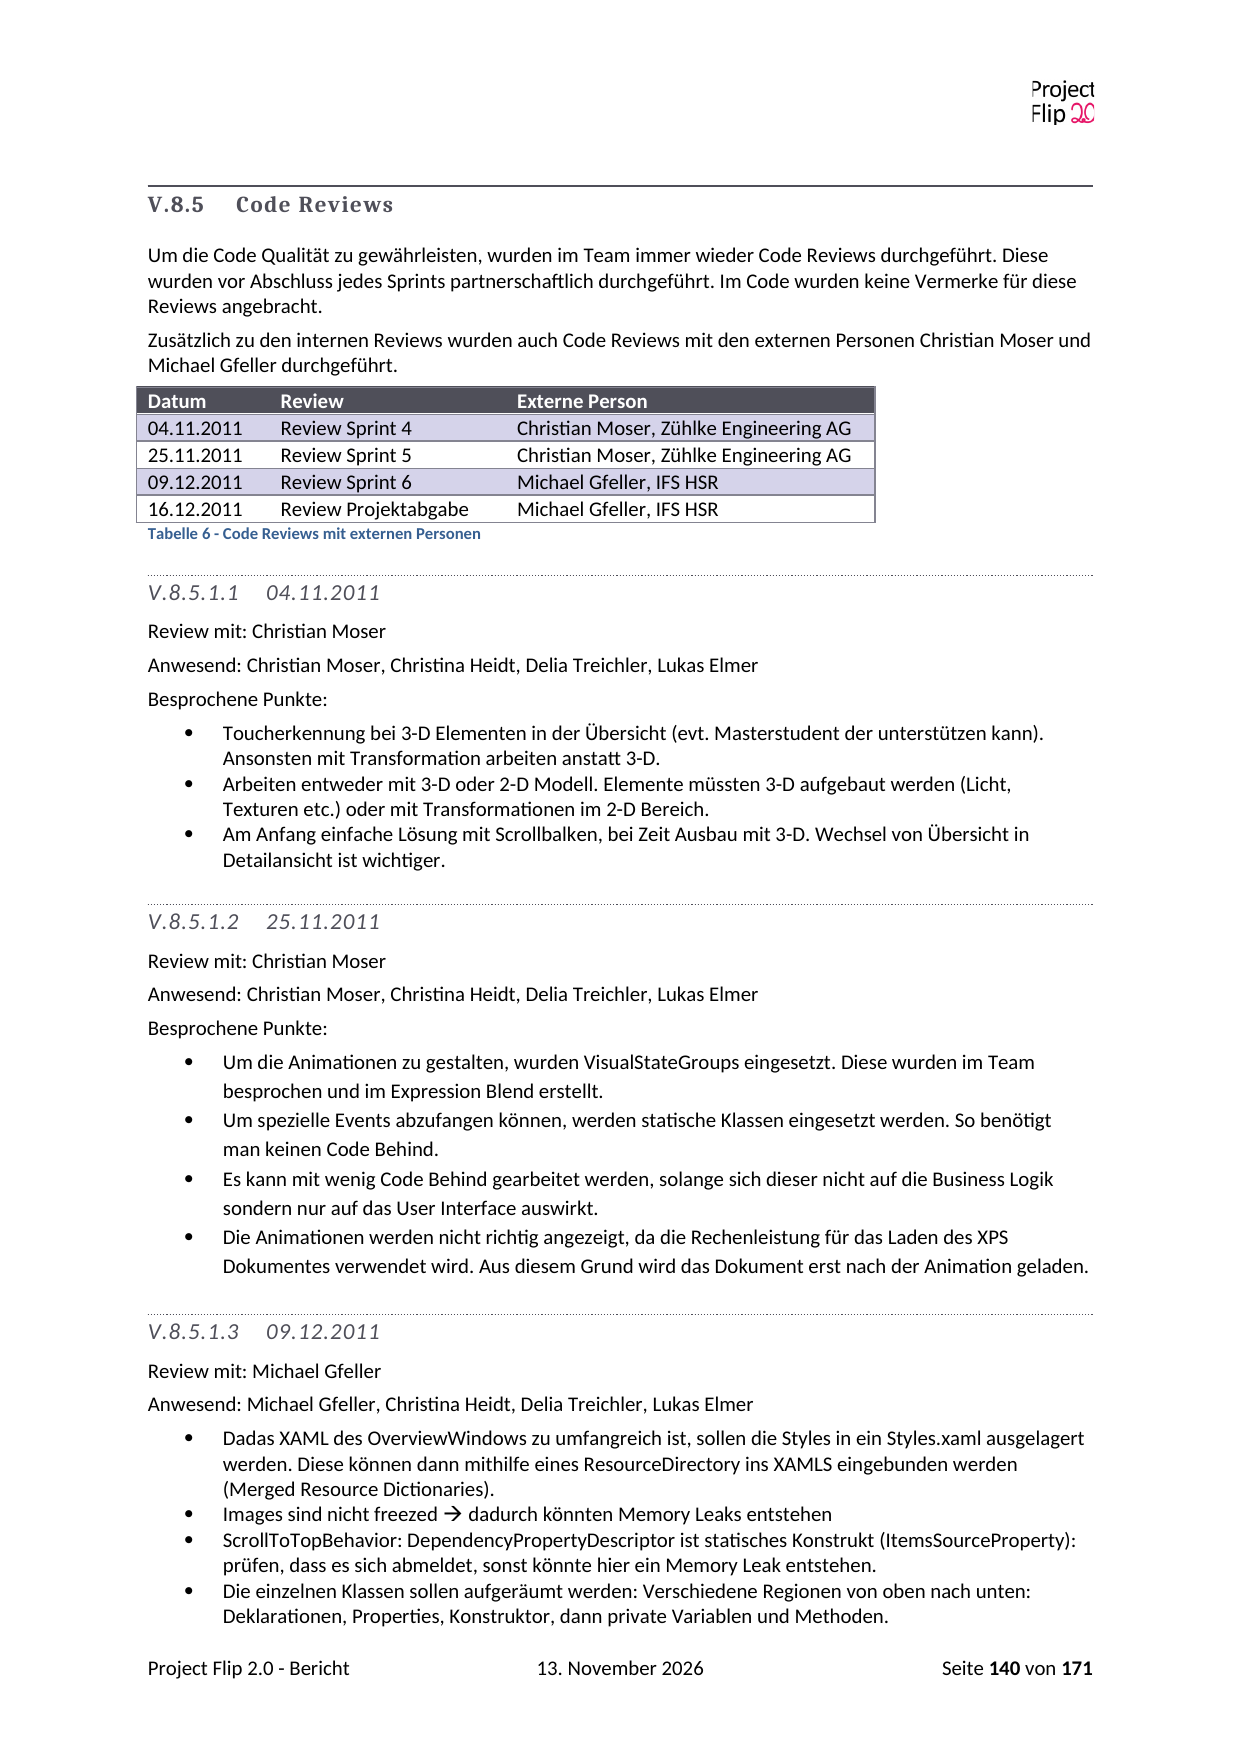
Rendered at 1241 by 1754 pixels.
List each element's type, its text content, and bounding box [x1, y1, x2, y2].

list Images sind nicht freezed dadurch könnten Memory Leaks entstehen [185, 1502, 1093, 1527]
subtitle 25.11.2011 [148, 904, 1093, 935]
subtitle 09.12.2011 [148, 1314, 1093, 1345]
text Review mit: Michael Gfeller [148, 1358, 1093, 1383]
list Um spezielle Events abzufangen können, werden statische Klassen eingesetzt werden. So benötigt man keinen Code Behind. [185, 1107, 1093, 1162]
picture [1081, 79, 1097, 124]
list Die einzelnen Klassen sollen aufgeräumt werden: Verschiedene Regionen von oben nach unten: Deklarationen, Properties, Konstruktor, dann private Variablen und Methoden. [185, 1578, 1093, 1629]
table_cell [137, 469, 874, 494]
text Review mit: Christian Moser [148, 619, 1093, 644]
list Es kann mit wenig Code Behind gearbeitet werden, solange sich dieser nicht auf die Business Logik sondern nur auf das User Interface auswirkt. [185, 1166, 1093, 1220]
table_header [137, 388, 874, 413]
text Review mit: Christian Moser [148, 948, 1093, 973]
subtitle 04.11.2011 [148, 574, 1093, 606]
list Die Animationen werden nicht richtig angezeigt, da die Rechenleistung für das Laden des XPS Dokumentes verwendet wird. Aus diesem Grund wird das Dokument erst nach der Animation geladen. [185, 1224, 1093, 1279]
text Besprochene Punkte: [148, 1015, 1093, 1041]
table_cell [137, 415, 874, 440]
subtitle Code Reviews [148, 187, 1093, 218]
text Besprochene Punkte: [148, 686, 1093, 712]
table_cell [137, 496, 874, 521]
list Am Anfang einfache Lösung mit Scrollbalken, bei Zeit Ausbau mit 3-D. Wechsel von Übersicht in Detailansicht ist wichtiger. [185, 822, 1093, 872]
text Um die Code Qualität zu gewährleisten, wurden im Team immer wieder Code Reviews durchgeführt. Diese wurden vor Abschluss jedes Sprints partnerschaftlich durchgeführt. Im Code wurden keine Vermerke für diese Reviews angebracht. [148, 243, 1093, 319]
text Anwesend: Christian Moser, Christina Heidt, Delia Treichler, Lukas Elmer [148, 652, 1093, 678]
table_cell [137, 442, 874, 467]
list Um die Animationen zu gestalten, wurden VisualStateGroups eingesetzt. Diese wurden im Team besprochen und im Expression Blend erstellt. [185, 1049, 1093, 1104]
list ScrollToTopBehavior: DependencyPropertyDescriptor ist statisches Konstrukt (ItemsSourceProperty): prüfen, dass es sich abmeldet, sonst könnte hier ein Memory Leak entstehen. [185, 1527, 1093, 1578]
text Zusätzlich zu den internen Reviews wurden auch Code Reviews mit den externen Personen Christian Moser und Michael Gfeller durchgeführt. [148, 327, 1093, 378]
list Arbeiten entweder mit 3-D oder 2-D Modell. Elemente müssten 3-D aufgebaut werden (Licht, Texturen etc.) oder mit Transformationen im 2-D Bereich. [185, 771, 1093, 822]
list Dadas XAML des OverviewWindows zu umfangreich ist, sollen die Styles in ein Styles.xaml ausgelagert werden. Diese können dann mithilfe eines ResourceDirectory ins XAMLS eingebunden werden (Merged Resource Dictionaries). [185, 1425, 1093, 1502]
list Toucherkennung bei 3-D Elementen in der Übersicht (evt. Masterstudent der unterstützen kann). Ansonsten mit Transformation arbeiten anstatt 3-D. [185, 720, 1093, 771]
text Anwesend: Christian Moser, Christina Heidt, Delia Treichler, Lukas Elmer [148, 982, 1093, 1007]
text Anwesend: Michael Gfeller, Christina Heidt, Delia Treichler, Lukas Elmer [148, 1392, 1093, 1417]
